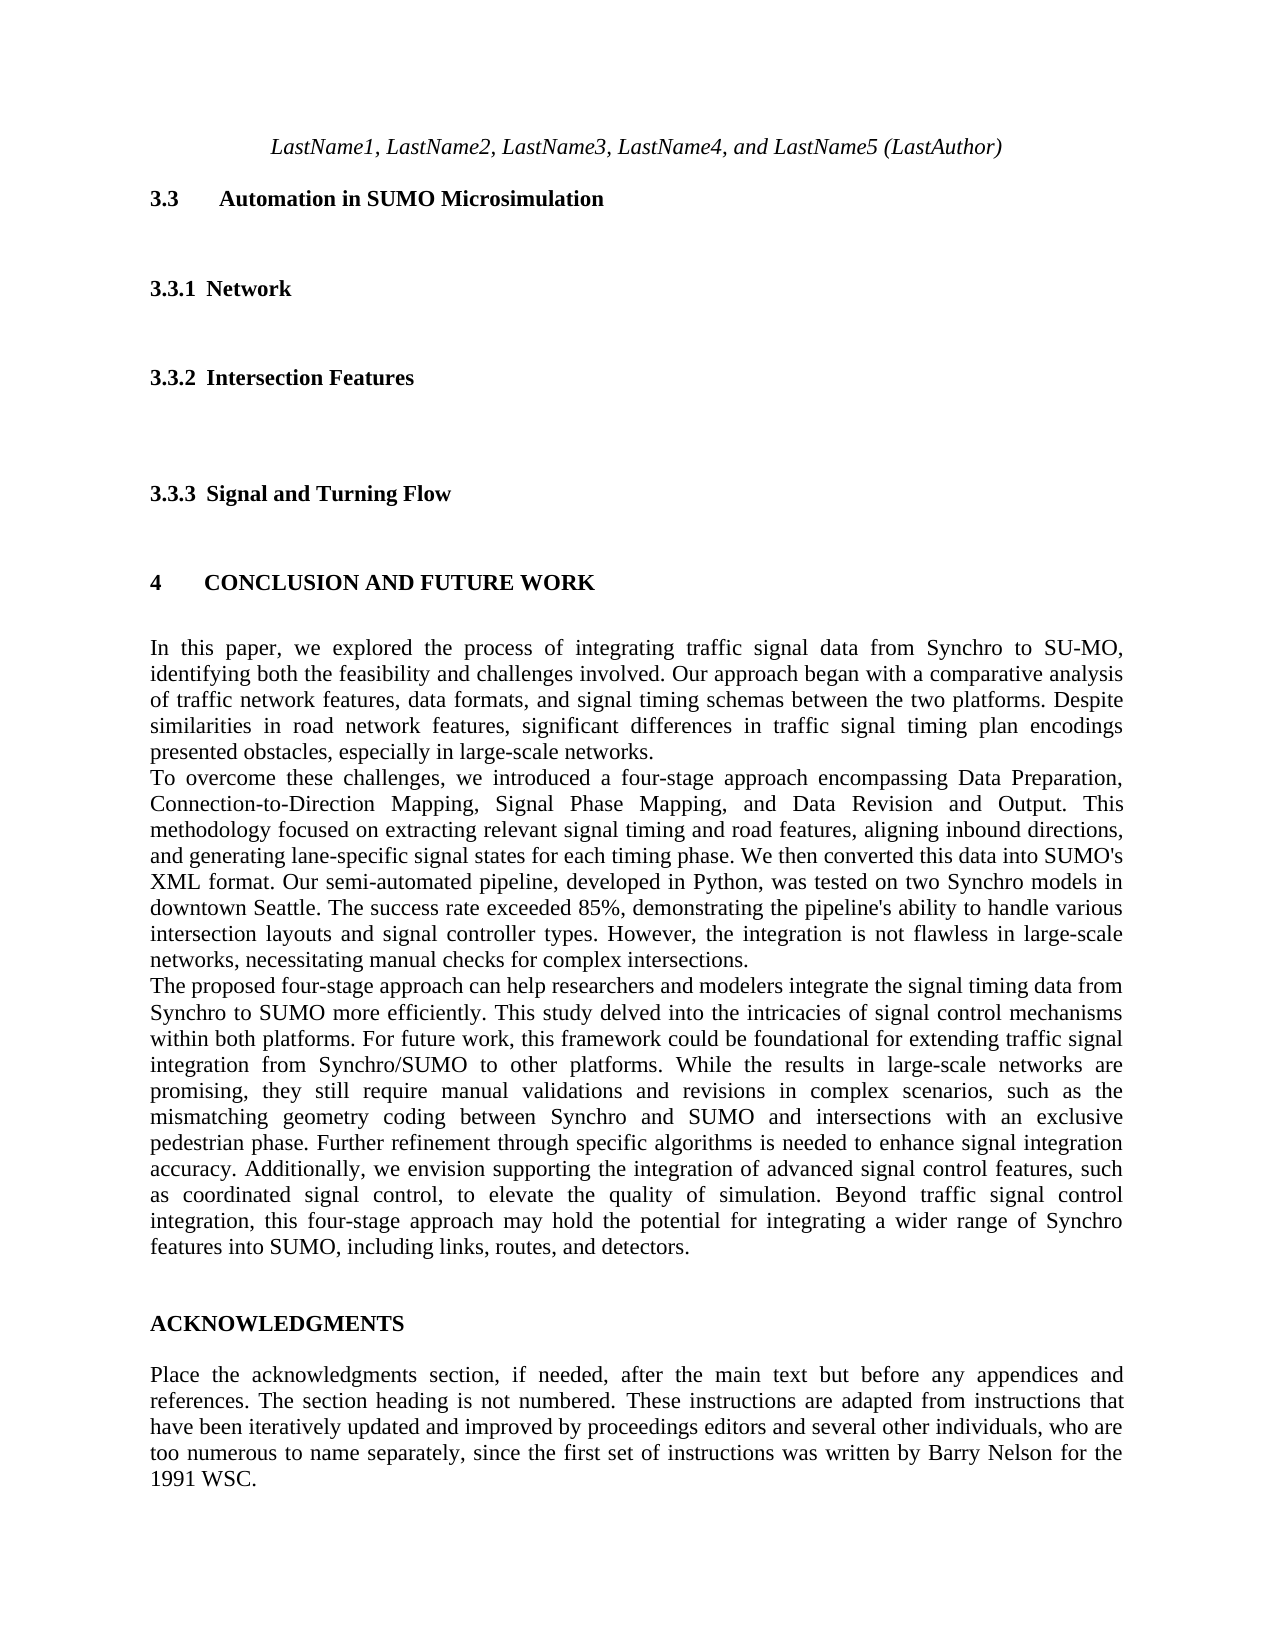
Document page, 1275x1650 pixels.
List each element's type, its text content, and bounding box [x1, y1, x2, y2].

text To overcome these challenges, we introduced a four-stage approach encompassing Data Preparation, Connection-to-Direction Mapping, Signal Phase Mapping, and Data Revision and Output. This methodology focused on extracting relevant signal timing and road features, aligning inbound directions, and generating lane-specific signal states for each timing phase. We then converted this data into SUMO's XML format. Our semi-automated pipeline, developed in Python, was tested on two Synchro models in downtown Seattle. The success rate exceeded 85%, demonstrating the pipeline's ability to handle various intersection layouts and signal controller types. However, the integration is not flawless in large-scale networks, necessitating manual checks for complex intersections. [150, 765, 1125, 973]
subtitle Automation in SUMO Microsimulation [150, 186, 1125, 212]
subtitle ACKNOWLEDGMENTS [150, 1311, 1125, 1337]
text Place the acknowledgments section, if needed, after the main text but before any appendices and references. The section heading is not numbered. These instructions are adapted from instructions that have been iteratively updated and improved by proceedings editors and several other individuals, who are too numerous to name separately, since the first set of instructions was written by Barry Nelson for the 1991 WSC. [150, 1362, 1125, 1492]
subtitle Signal and Turning Flow [150, 480, 1125, 506]
text In this paper, we explored the process of integrating traffic signal data from Synchro to SU-MO, identifying both the feasibility and challenges involved. Our approach began with a comparative analysis of traffic network features, data formats, and signal timing schemas between the two platforms. Despite similarities in road network features, significant differences in traffic signal timing plan encodings presented obstacles, especially in large-scale networks. [150, 634, 1125, 765]
subtitle CONCLUSION AND FUTURE WORK [150, 570, 1125, 596]
subtitle Intersection Features [150, 365, 1125, 391]
subtitle Network [150, 275, 1125, 301]
text The proposed four-stage approach can help researchers and modelers integrate the signal timing data from Synchro to SUMO more efficiently. This study delved into the intricacies of signal control mechanisms within both platforms. For future work, this framework could be foundational for extending traffic signal integration from Synchro/SUMO to other platforms. While the results in large-scale networks are promising, they still require manual validations and revisions in complex scenarios, such as the mismatching geometry coding between Synchro and SUMO and intersections with an exclusive pedestrian phase. Further refinement through specific algorithms is needed to enhance signal integration accuracy. Additionally, we envision supporting the integration of advanced signal control features, such as coordinated signal control, to elevate the quality of simulation. Beyond traffic signal control integration, this four-stage approach may hold the potential for integrating a wider range of Synchro features into SUMO, including links, routes, and detectors. [150, 973, 1125, 1259]
